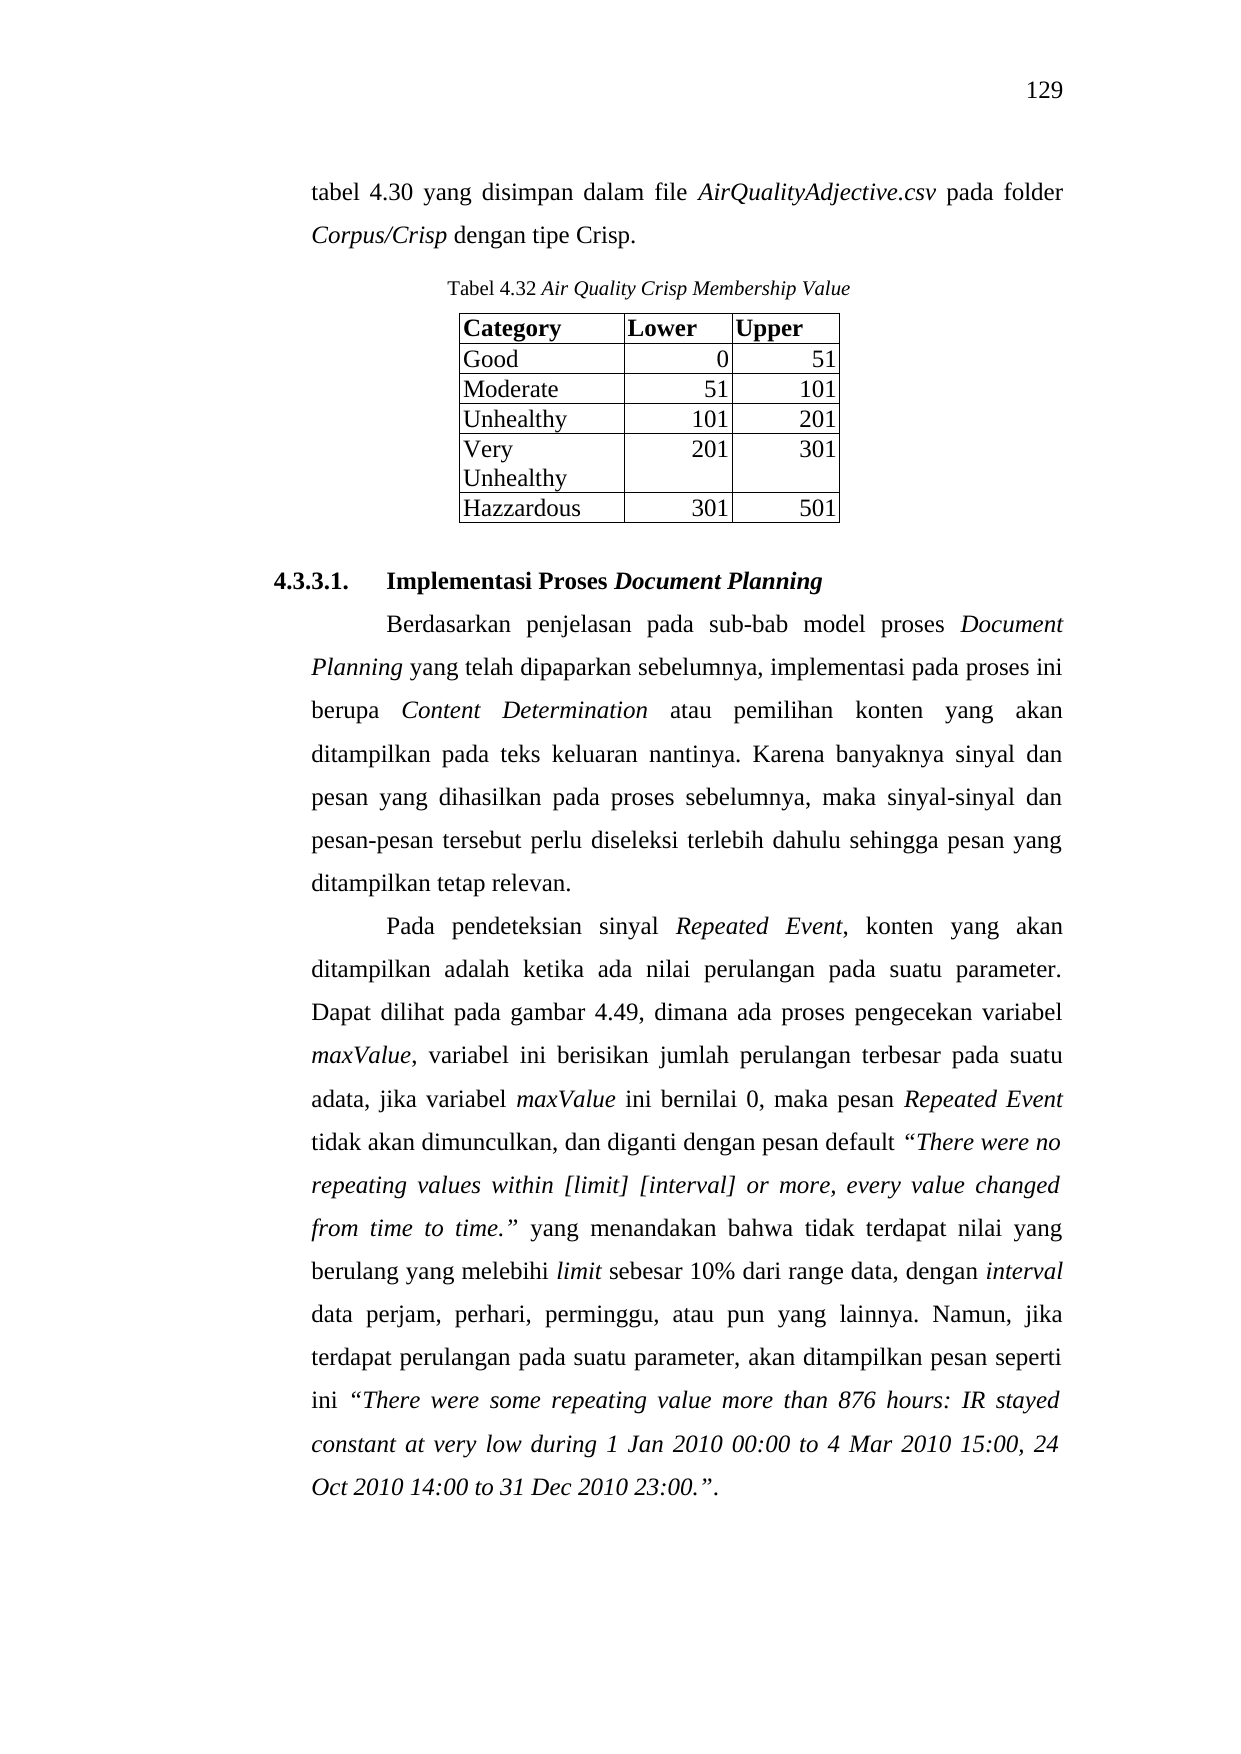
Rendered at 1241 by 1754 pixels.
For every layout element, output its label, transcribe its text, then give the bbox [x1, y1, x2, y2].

text Tabel 4.32 Air Quality Crisp Membership Value [236, 276, 1063, 300]
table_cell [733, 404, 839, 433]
text Berdasarkan penjelasan pada sub-bab model proses Document Planning yang telah dipaparkan sebelumnya, implementasi pada proses ini berupa Content Determination atau pemilihan konten yang akan ditampilkan pada teks keluaran nantinya. Karena banyaknya sinyal dan pesan yang dihasilkan pada proses sebelumnya, maka sinyal-sinyal dan pesan-pesan tersebut perlu diseleksi terlebih dahulu sehingga pesan yang ditampilkan tetap relevan. [311, 609, 1063, 897]
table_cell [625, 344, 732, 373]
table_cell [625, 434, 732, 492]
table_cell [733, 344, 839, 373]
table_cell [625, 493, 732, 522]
list Implementasi Proses Document Planning [274, 566, 1063, 595]
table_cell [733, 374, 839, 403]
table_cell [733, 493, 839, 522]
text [311, 177, 1063, 249]
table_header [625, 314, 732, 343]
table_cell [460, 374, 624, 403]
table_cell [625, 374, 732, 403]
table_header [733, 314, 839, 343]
text Pada pendeteksian sinyal Repeated Event, konten yang akan ditampilkan adalah ketika ada nilai perulangan pada suatu parameter. Dapat dilihat pada gambar 4.49, dimana ada proses pengecekan variabel maxValue, variabel ini berisikan jumlah perulangan terbesar pada suatu adata, jika variabel maxValue ini bernilai 0, maka pesan Repeated Event tidak akan dimunculkan, dan diganti dengan pesan default “There were no repeating values within [limit] [interval] or more, every value changed from time to time.” yang menandakan bahwa tidak terdapat nilai yang berulang yang melebihi limit sebesar 10% dari range data, dengan interval data perjam, perhari, perminggu, atau pun yang lainnya. Namun, jika terdapat perulangan pada suatu parameter, akan ditampilkan pesan seperti ini “There were some repeating value more than 876 hours: IR stayed constant at very low during 1 Jan 2010 00:00 to 4 Mar 2010 15:00, 24 Oct 2010 14:00 to 31 Dec 2010 23:00.”. [311, 911, 1063, 1501]
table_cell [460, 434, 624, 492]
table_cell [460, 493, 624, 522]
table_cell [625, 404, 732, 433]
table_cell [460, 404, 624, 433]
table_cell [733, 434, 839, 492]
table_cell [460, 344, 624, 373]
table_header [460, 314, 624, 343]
